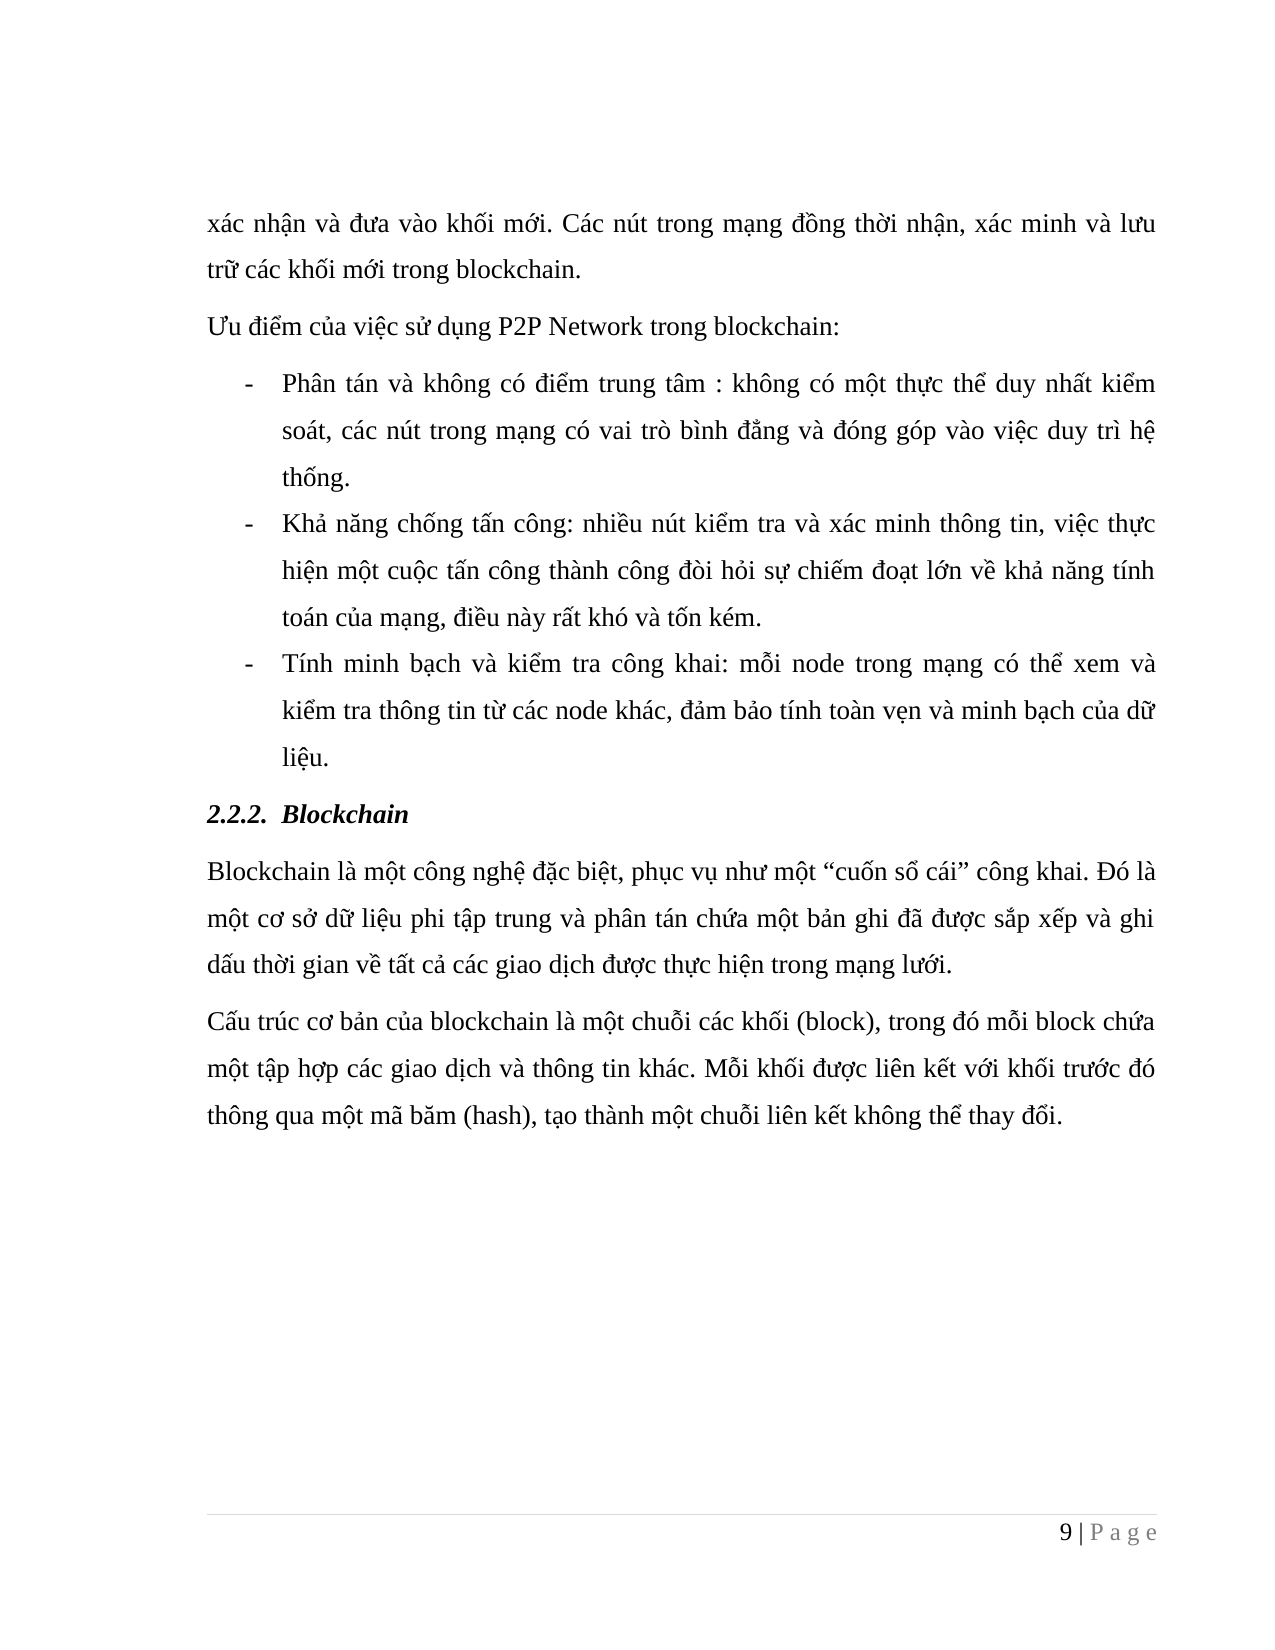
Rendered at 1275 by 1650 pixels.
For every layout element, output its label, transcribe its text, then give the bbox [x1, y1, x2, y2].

list Khả năng chống tấn công: nhiều nút kiểm tra và xác minh thông tin, việc thực hiện một cuộc tấn công thành công đòi hỏi sự chiếm đoạt lớn về khả năng tính toán của mạng, điều này rất khó và tốn kém. [244, 508, 1157, 632]
text Blockchain là một công nghệ đặc biệt, phục vụ như một “cuốn sổ cái” công khai. Đó là một cơ sở dữ liệu phi tập trung và phân tán chứa một bản ghi đã được sắp xếp và ghi dấu thời gian về tất cả các giao dịch được thực hiện trong mạng lưới. [207, 855, 1157, 979]
list Phân tán và không có điểm trung tâm : không có một thực thể duy nhất kiểm soát, các nút trong mạng có vai trò bình đẳng và đóng góp vào việc duy trì hệ thống. [244, 368, 1157, 492]
text Ưu điểm của việc sử dụng P2P Network trong blockchain: [207, 311, 1157, 342]
text Cấu trúc cơ bản của blockchain là một chuỗi các khối (block), trong đó mỗi block chứa một tập hợp các giao dịch và thông tin khác. Mỗi khối được liên kết với khối trước đó thông qua một mã băm (hash), tạo thành một chuỗi liên kết không thể thay đổi. [207, 1006, 1157, 1130]
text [207, 207, 1157, 284]
list Tính minh bạch và kiểm tra công khai: mỗi node trong mạng có thể xem và kiểm tra thông tin từ các node khác, đảm bảo tính toàn vẹn và minh bạch của dữ liệu. [244, 648, 1157, 772]
text 2.2.2. Blockchain [207, 798, 1157, 829]
